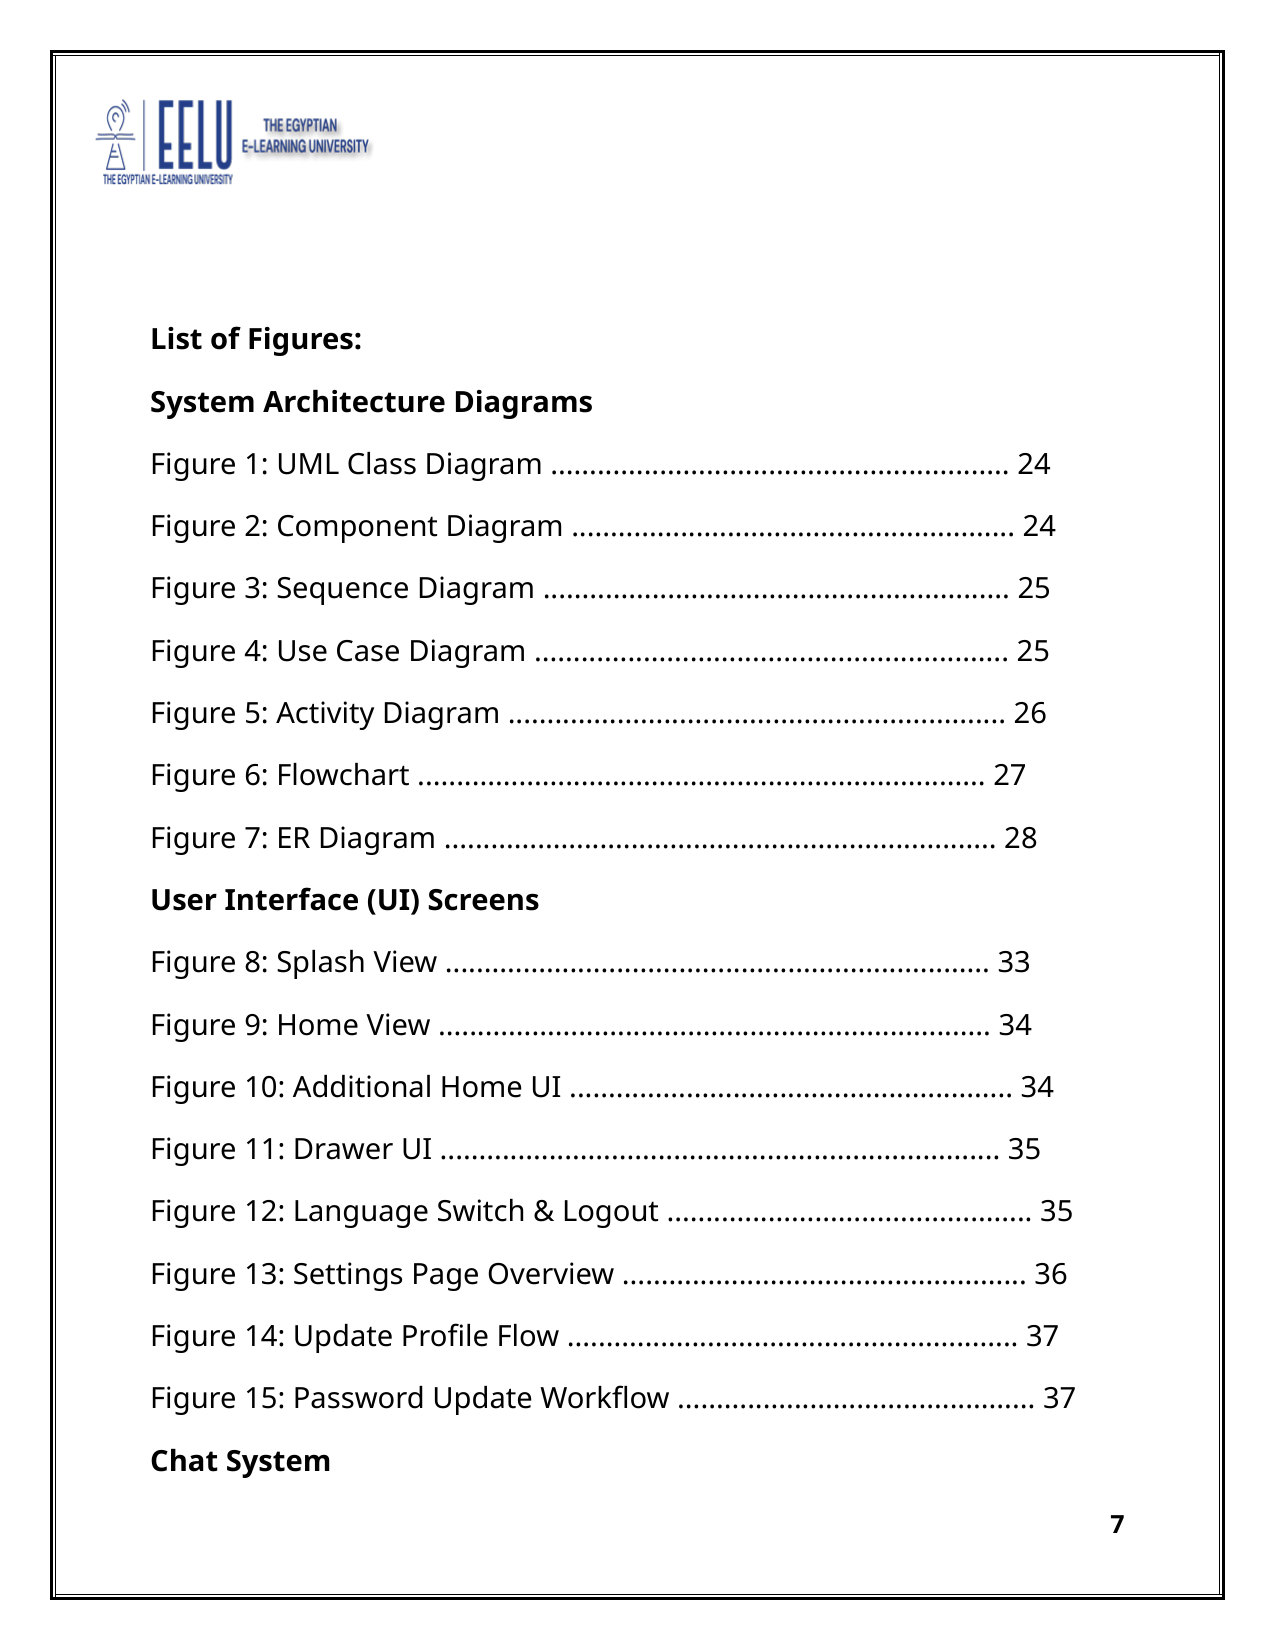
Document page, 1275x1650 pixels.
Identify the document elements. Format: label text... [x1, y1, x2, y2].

text Figure 10: Additional Home UI ......................................................... 34 [150, 1066, 1125, 1106]
text Figure 15: Password Update Workflow .............................................. 37 [150, 1377, 1125, 1417]
text Chat System [150, 1440, 1125, 1479]
text Figure 5: Activity Diagram ................................................................ 26 [150, 692, 1125, 732]
text System Architecture Diagrams [150, 381, 1125, 421]
text Figure 7: ER Diagram ....................................................................... 28 [150, 817, 1125, 857]
text Figure 6: Flowchart ......................................................................... 27 [150, 754, 1125, 794]
text Figure 13: Settings Page Overview .................................................... 36 [150, 1253, 1125, 1293]
text Figure 9: Home View ....................................................................... 34 [150, 1004, 1125, 1043]
text List of Figures: [150, 318, 1125, 358]
text Figure 12: Language Switch & Logout ............................................... 35 [150, 1191, 1125, 1230]
picture [80, 75, 374, 188]
text Figure 2: Component Diagram ......................................................... 24 [150, 505, 1125, 545]
text Figure 3: Sequence Diagram ............................................................ 25 [150, 568, 1125, 607]
text Figure 8: Splash View ...................................................................... 33 [150, 941, 1125, 981]
text Figure 4: Use Case Diagram ............................................................. 25 [150, 630, 1125, 670]
text Figure 14: Update Profile Flow .......................................................... 37 [150, 1315, 1125, 1355]
text Figure 1: UML Class Diagram ........................................................... 24 [150, 443, 1125, 483]
text User Interface (UI) Screens [150, 879, 1125, 919]
text Figure 11: Drawer UI ........................................................................ 35 [150, 1128, 1125, 1168]
